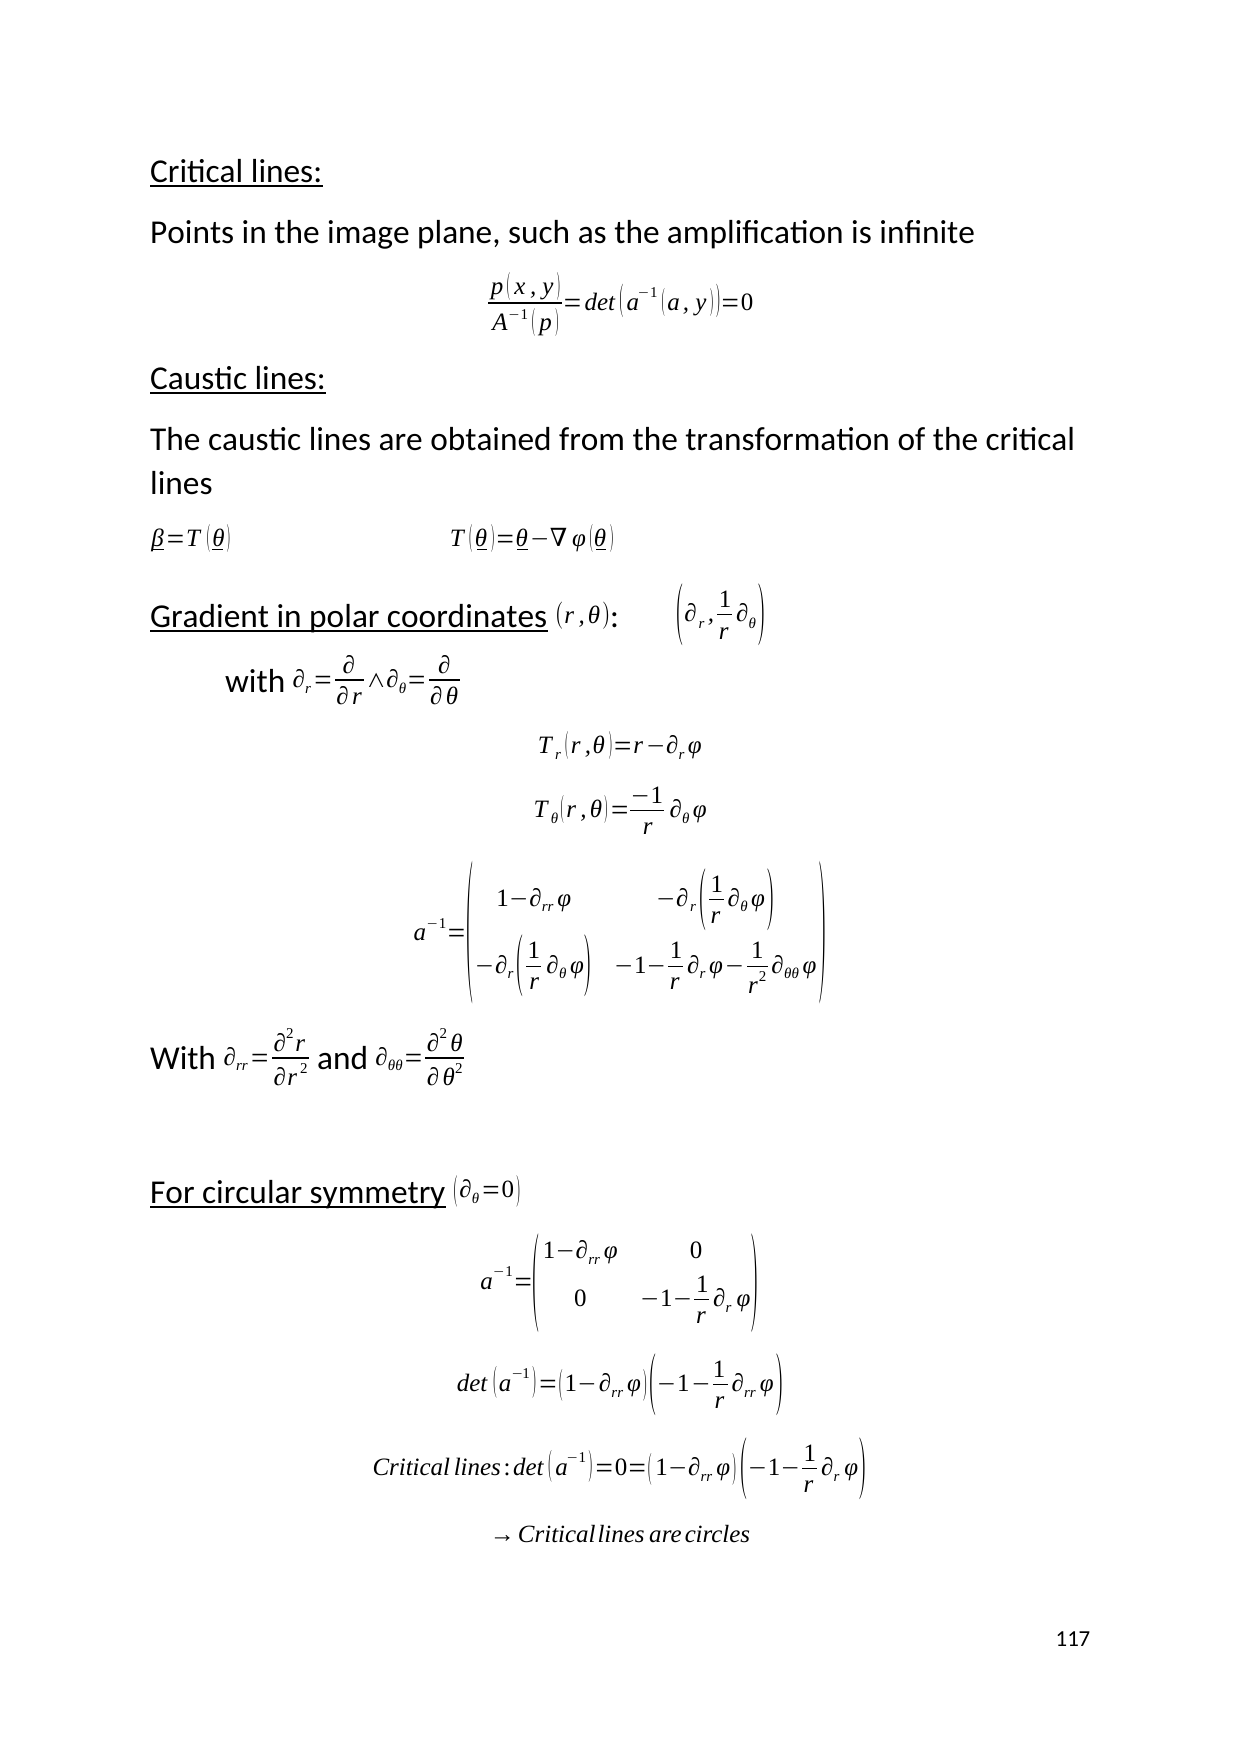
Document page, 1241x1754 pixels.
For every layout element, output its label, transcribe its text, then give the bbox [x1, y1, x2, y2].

text Points in the image plane, such as the amplification is infinite [150, 211, 1090, 251]
text For circular symmetry [150, 1171, 1090, 1212]
text Caustic lines: [150, 357, 1090, 398]
text Critical lines: [150, 150, 1090, 191]
text Gradient in polar coordinates : with [150, 583, 1090, 710]
text The caustic lines are obtained from the transformation of the critical lines [150, 418, 1090, 502]
text With and [150, 1024, 1090, 1091]
